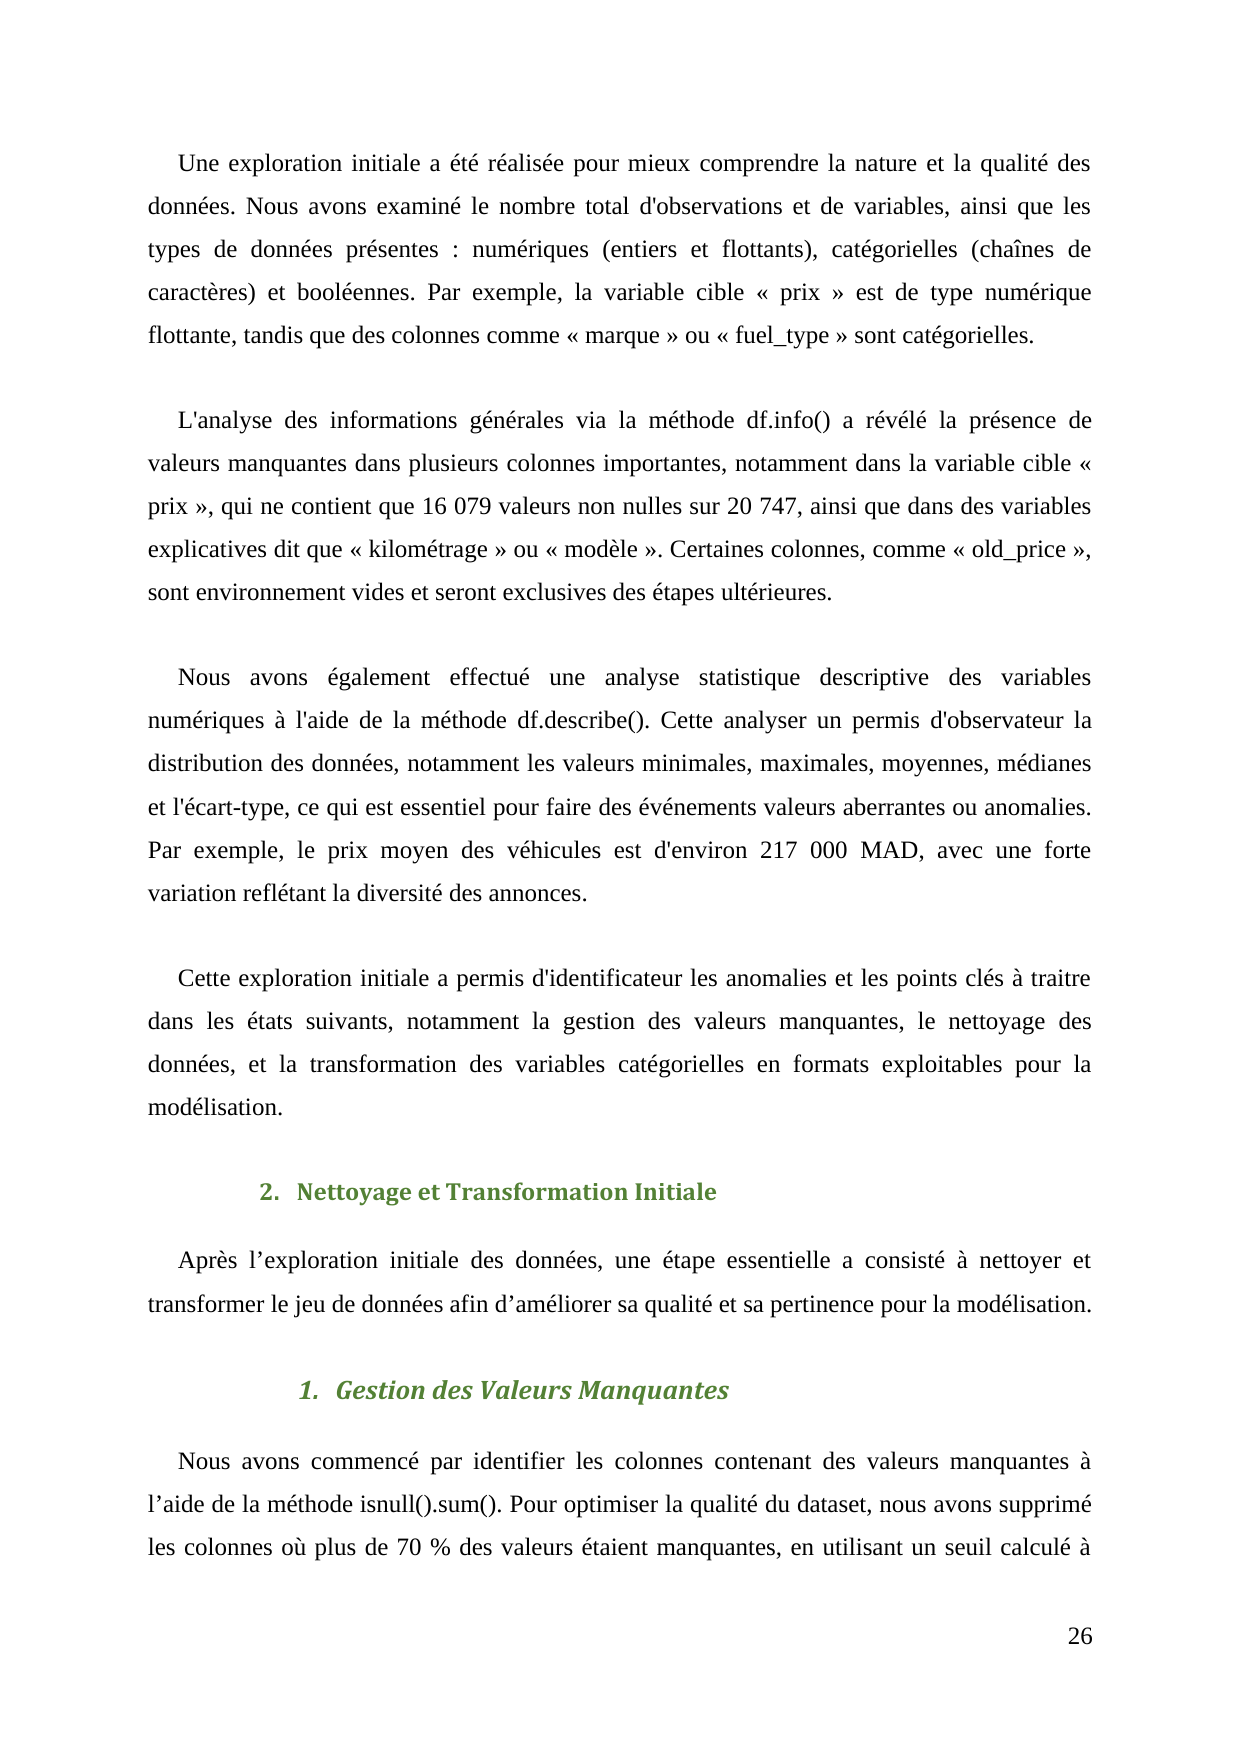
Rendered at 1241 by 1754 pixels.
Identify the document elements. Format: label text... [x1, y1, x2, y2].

text Nous avons également effectué une analyse statistique descriptive des variables numériques à l'aide de la méthode df.describe(). Cette analyser un permis d'observateur la distribution des données, notamment les valeurs minimales, maximales, moyennes, médianes et l'écart-type, ce qui est essentiel pour faire des événements valeurs aberrantes ou anomalies. Par exemple, le prix moyen des véhicules est d'environ 217 000 MAD, avec une forte variation reflétant la diversité des annonces. [148, 662, 1093, 907]
subtitle Gestion des Valeurs Manquantes [298, 1373, 1093, 1405]
text Après l’exploration initiale des données, une étape essentielle a consisté à nettoyer et transformer le jeu de données afin d’améliorer sa qualité et sa pertinence pour la modélisation. [148, 1246, 1093, 1317]
text Une exploration initiale a été réalisée pour mieux comprendre la nature et la qualité des données. Nous avons examiné le nombre total d'observations et de variables, ainsi que les types de données présentes : numériques (entiers et flottants), catégorielles (chaînes de caractères) et booléennes. Par exemple, la variable cible « prix » est de type numérique flottante, tandis que des colonnes comme « marque » ou « fuel_type » sont catégorielles. [148, 148, 1093, 349]
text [148, 1446, 1093, 1561]
text Cette exploration initiale a permis d'identificateur les anomalies et les points clés à traitre dans les états suivants, notamment la gestion des valeurs manquantes, le nettoyage des données, et la transformation des variables catégorielles en formats exploitables pour la modélisation. [148, 963, 1093, 1121]
text L'analyse des informations générales via la méthode df.info() a révélé la présence de valeurs manquantes dans plusieurs colonnes importantes, notamment dans la variable cible « prix », qui ne contient que 16 079 valeurs non nulles sur 20 747, ainsi que dans des variables explicatives dit que « kilométrage » ou « modèle ». Certaines colonnes, comme « old_price », sont environnement vides et seront exclusives des étapes ultérieures. [148, 405, 1093, 606]
subtitle Nettoyage et Transformation Initiale [259, 1177, 1093, 1206]
